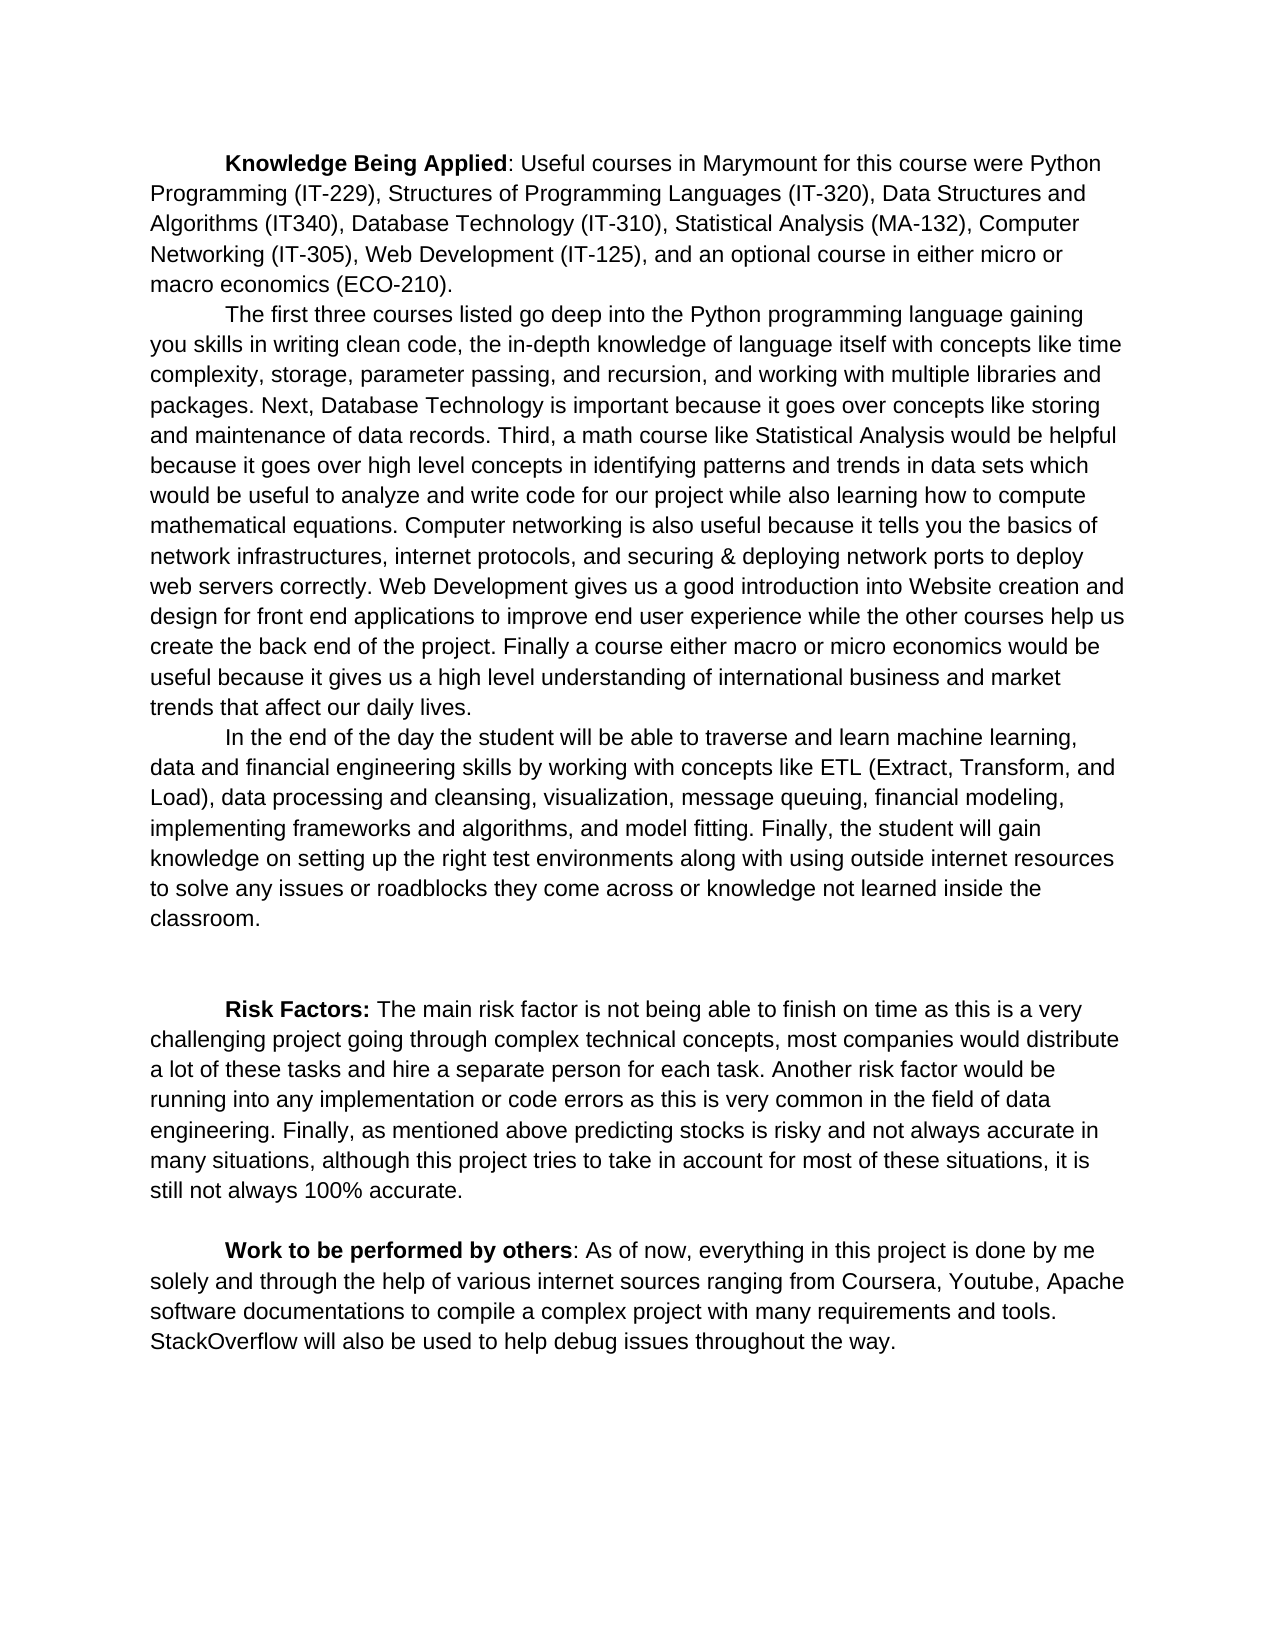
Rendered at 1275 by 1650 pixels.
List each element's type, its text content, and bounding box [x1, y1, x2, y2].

text Knowledge Being Applied: Useful courses in Marymount for this course were Python Programming (IT-229), Structures of Programming Languages (IT-320), Data Structures and Algorithms (IT340), Database Technology (IT-310), Statistical Analysis (MA-132), Computer Networking (IT-305), Web Development (IT-125), and an optional course in either micro or macro economics (ECO-210). [150, 150, 1125, 297]
text Risk Factors: The main risk factor is not being able to finish on time as this is a very challenging project going through complex technical concepts, most companies would distribute a lot of these tasks and hire a separate person for each task. Another risk factor would be running into any implementation or code errors as this is very common in the field of data engineering. Finally, as mentioned above predicting stocks is risky and not always accurate in many situations, although this project tries to take in account for most of these situations, it is still not always 100% accurate. [150, 996, 1125, 1203]
text Work to be performed by others: As of now, everything in this project is done by me solely and through the help of various internet sources ranging from Coursera, Youtube, Apache software documentations to compile a complex project with many requirements and tools. StackOverflow will also be used to help debug issues throughout the way. [150, 1237, 1125, 1354]
text The first three courses listed go deep into the Python programming language gaining you skills in writing clean code, the in-depth knowledge of language itself with concepts like time complexity, storage, parameter passing, and recursion, and working with multiple libraries and packages. Next, Database Technology is important because it goes over concepts like storing and maintenance of data records. Third, a math course like Statistical Analysis would be helpful because it goes over high level concepts in identifying patterns and trends in data sets which would be useful to analyze and write code for our project while also learning how to compute mathematical equations. Computer networking is also useful because it tells you the basics of network infrastructures, internet protocols, and securing & deploying network ports to deploy web servers correctly. Web Development gives us a good introduction into Website creation and design for front end applications to improve end user experience while the other courses help us create the back end of the project. Finally a course either macro or micro economics would be useful because it gives us a high level understanding of international business and market trends that affect our daily lives. [150, 301, 1125, 720]
text In the end of the day the student will be able to traverse and learn machine learning, data and financial engineering skills by working with concepts like ETL (Extract, Transform, and Load), data processing and cleansing, visualization, message queuing, financial modeling, implementing frameworks and algorithms, and model fitting. Finally, the student will gain knowledge on setting up the right test environments along with using outside internet resources to solve any issues or roadblocks they come across or knowledge not learned inside the classroom. [150, 724, 1125, 932]
